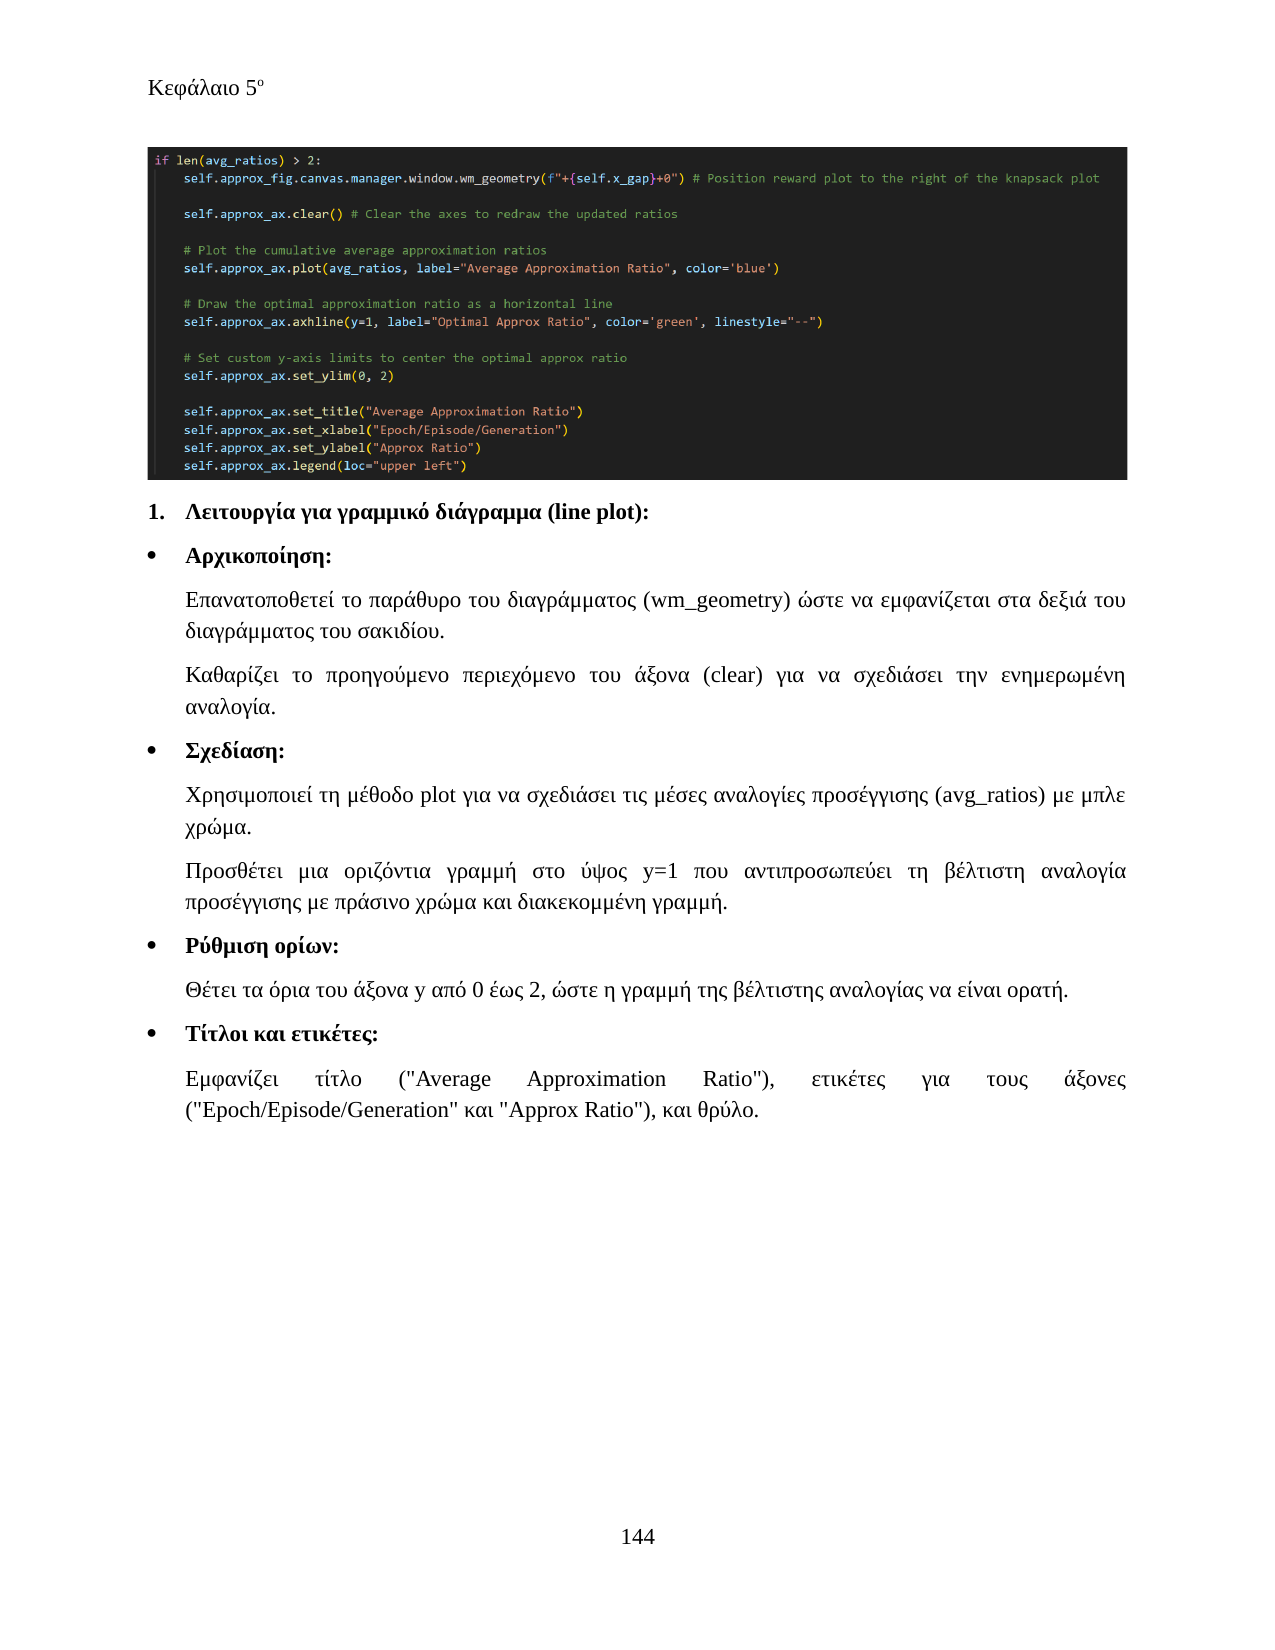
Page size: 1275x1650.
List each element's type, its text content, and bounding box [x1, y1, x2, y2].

picture [147, 147, 1128, 480]
text Εμφανίζει τίτλο ("Average Approximation Ratio"), ετικέτες για τους άξονες ("Epoch/Episode/Generation" και "Approx Ratio"), και θρύλο. [185, 1064, 1127, 1122]
list Λειτουργία για γραμμικό διάγραμμα (line plot): [148, 498, 1127, 524]
text Χρησιμοποιεί τη μέθοδο plot για να σχεδιάσει τις μέσες αναλογίες προσέγγισης (avg_ratios) με μπλε χρώμα. [185, 781, 1127, 839]
text Επανατοποθετεί το παράθυρο του διαγράμματος (wm_geometry) ώστε να εμφανίζεται στα δεξιά του διαγράμματος του σακιδίου. [185, 586, 1127, 644]
text Προσθέτει μια οριζόντια γραμμή στο ύψος y=1 που αντιπροσωπεύει τη βέλτιστη αναλογία προσέγγισης με πράσινο χρώμα και διακεκομμένη γραμμή. [185, 857, 1127, 915]
list Τίτλοι και ετικέτες: [148, 1021, 1127, 1047]
list Σχεδίαση: [148, 737, 1127, 763]
list Ρύθμιση ορίων: [148, 932, 1127, 959]
text Καθαρίζει το προηγούμενο περιεχόμενο του άξονα (clear) για να σχεδιάσει την ενημερωμένη αναλογία. [185, 661, 1127, 719]
list Αρχικοποίηση: [148, 542, 1127, 568]
text Θέτει τα όρια του άξονα y από 0 έως 2, ώστε η γραμμή της βέλτιστης αναλογίας να είναι ορατή. [148, 976, 1127, 1003]
